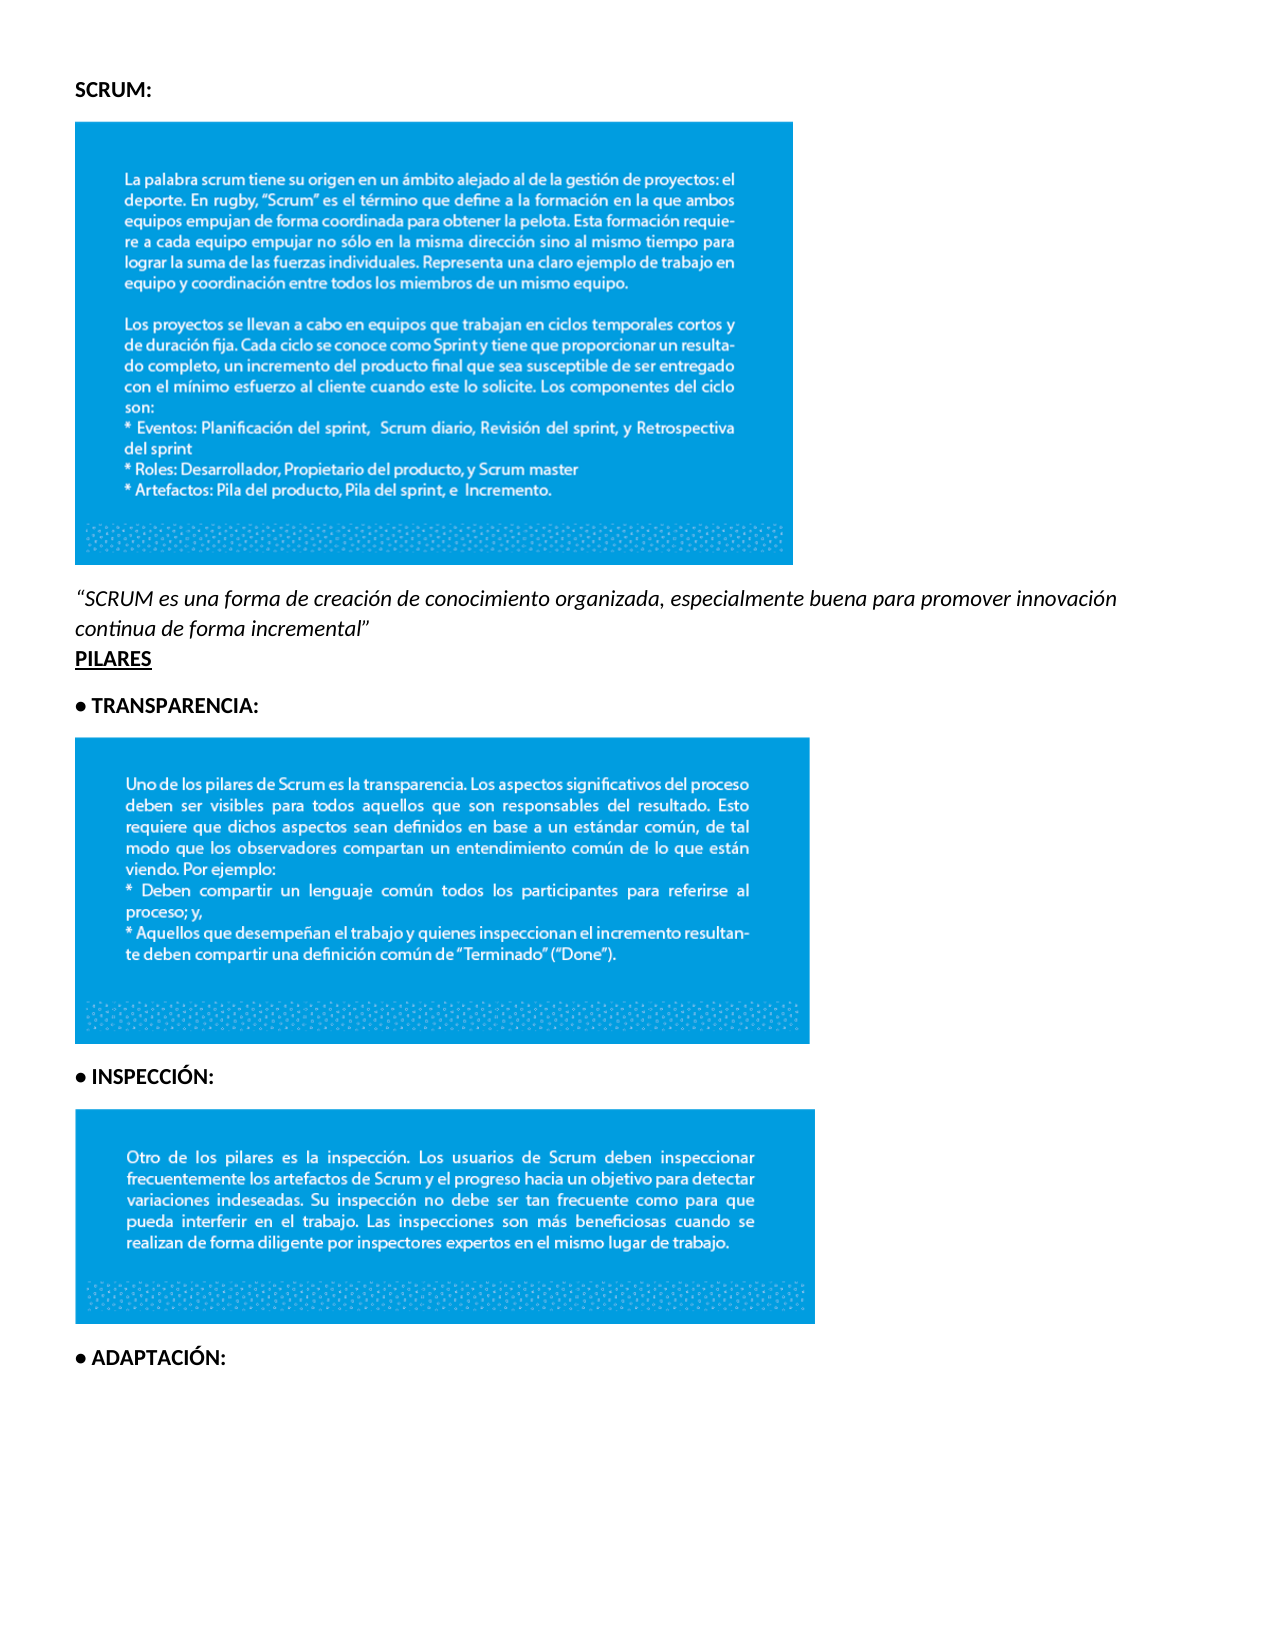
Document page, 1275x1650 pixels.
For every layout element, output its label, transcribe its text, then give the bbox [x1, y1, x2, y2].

picture [575, 825, 582, 832]
picture [328, 239, 336, 247]
picture [512, 422, 539, 433]
picture [381, 952, 387, 959]
picture [323, 931, 329, 938]
picture [225, 364, 232, 371]
picture [709, 1156, 715, 1163]
picture [506, 198, 512, 206]
picture [435, 1198, 443, 1203]
picture [525, 1240, 532, 1248]
picture [502, 931, 526, 941]
picture [152, 803, 162, 811]
picture [596, 1198, 603, 1205]
picture [388, 322, 425, 333]
picture [396, 198, 417, 206]
picture [341, 1240, 352, 1248]
picture [368, 952, 375, 959]
picture [361, 194, 393, 206]
picture [172, 487, 186, 495]
picture [231, 463, 239, 474]
picture [229, 952, 236, 963]
picture [583, 1155, 590, 1162]
picture [215, 198, 227, 206]
picture [521, 215, 565, 229]
picture [723, 174, 734, 185]
picture [623, 173, 640, 185]
picture [382, 804, 389, 811]
picture [396, 888, 407, 896]
picture [615, 846, 622, 853]
picture [314, 952, 321, 959]
picture [353, 888, 358, 896]
picture [681, 1177, 688, 1184]
picture [238, 281, 265, 289]
picture [438, 486, 445, 497]
picture [142, 911, 149, 917]
picture [434, 338, 470, 353]
picture [634, 343, 655, 351]
picture [651, 219, 659, 226]
picture [508, 382, 532, 392]
picture [234, 782, 252, 789]
picture [275, 1177, 281, 1184]
picture [603, 382, 668, 395]
picture [646, 825, 652, 832]
picture [579, 1177, 585, 1184]
picture [558, 1194, 568, 1205]
picture [246, 799, 255, 811]
picture [693, 1173, 700, 1184]
picture [426, 782, 441, 789]
picture [273, 488, 286, 498]
picture [473, 340, 477, 351]
picture [455, 1155, 460, 1163]
picture [408, 782, 417, 789]
picture [690, 1155, 699, 1163]
picture [724, 1155, 747, 1163]
picture [684, 1219, 694, 1227]
picture [430, 931, 436, 938]
picture [125, 219, 151, 229]
picture [699, 803, 706, 811]
picture [726, 363, 734, 371]
picture [359, 235, 371, 247]
picture [160, 779, 167, 789]
picture [280, 778, 294, 789]
picture [290, 177, 304, 185]
picture [261, 825, 275, 832]
picture [481, 782, 493, 789]
picture [633, 1240, 639, 1248]
picture [626, 1174, 632, 1184]
picture [515, 1242, 522, 1248]
picture [353, 782, 359, 789]
picture [657, 1177, 673, 1187]
picture [409, 1198, 415, 1205]
picture [410, 803, 422, 811]
picture [137, 927, 155, 941]
picture [425, 888, 432, 896]
picture [727, 239, 733, 247]
picture [211, 1236, 216, 1248]
picture [703, 782, 718, 789]
picture [666, 778, 682, 789]
picture [702, 380, 723, 392]
picture [500, 363, 522, 371]
picture [491, 425, 509, 433]
picture [226, 782, 231, 790]
picture [390, 1153, 409, 1163]
picture [230, 256, 237, 268]
picture [424, 256, 502, 271]
picture [738, 888, 744, 896]
picture [426, 1198, 432, 1205]
picture [223, 1219, 236, 1227]
picture [140, 1219, 157, 1227]
picture [494, 821, 510, 832]
picture [652, 888, 658, 896]
picture [286, 931, 293, 941]
picture [704, 239, 719, 249]
picture [703, 339, 720, 351]
picture [512, 467, 524, 474]
picture [506, 1177, 519, 1184]
picture [202, 1215, 222, 1226]
picture [398, 343, 431, 351]
picture [588, 888, 596, 896]
picture [645, 177, 662, 187]
picture [553, 1217, 565, 1227]
picture [522, 281, 538, 288]
picture [472, 1194, 488, 1205]
picture [523, 1151, 530, 1163]
picture [237, 1177, 245, 1184]
picture [607, 1151, 622, 1163]
picture [407, 931, 414, 939]
picture [267, 1198, 273, 1205]
picture [680, 803, 686, 811]
picture [455, 422, 472, 433]
picture [125, 360, 132, 371]
picture [128, 1219, 139, 1230]
picture [252, 239, 293, 250]
picture [187, 1219, 195, 1226]
picture [447, 1242, 454, 1248]
picture [377, 844, 413, 856]
picture [155, 948, 180, 959]
picture [593, 320, 597, 330]
picture [570, 1198, 584, 1205]
picture [373, 1240, 404, 1251]
picture [692, 782, 699, 793]
picture [282, 1219, 289, 1225]
picture [420, 1152, 426, 1163]
picture [675, 846, 683, 856]
picture [636, 1177, 651, 1184]
picture [292, 1240, 306, 1248]
picture [135, 446, 142, 454]
picture [591, 952, 601, 959]
picture [320, 888, 330, 896]
picture [514, 322, 521, 330]
picture [726, 384, 734, 392]
picture [571, 1240, 586, 1248]
picture [628, 260, 635, 268]
picture [743, 803, 748, 811]
picture [612, 239, 640, 247]
picture [558, 888, 567, 896]
picture [736, 1174, 747, 1184]
picture [128, 1172, 132, 1184]
picture [605, 821, 622, 832]
picture [738, 825, 744, 832]
picture [389, 952, 405, 959]
picture [428, 1155, 433, 1163]
picture [295, 322, 302, 330]
picture [296, 1177, 302, 1184]
picture [720, 799, 738, 811]
picture [694, 1219, 699, 1227]
picture [133, 1198, 172, 1205]
picture [241, 1240, 253, 1248]
picture [290, 279, 318, 289]
picture [482, 846, 497, 853]
picture [251, 1172, 269, 1184]
picture [133, 384, 140, 392]
picture [557, 846, 565, 853]
picture [243, 887, 261, 896]
picture [663, 177, 688, 186]
picture [526, 322, 543, 330]
picture [371, 384, 386, 392]
picture [408, 1177, 420, 1184]
picture [722, 343, 728, 351]
picture [360, 484, 370, 495]
picture [671, 799, 678, 811]
picture [433, 359, 462, 371]
picture [631, 842, 648, 853]
picture [573, 343, 611, 353]
picture [229, 322, 242, 330]
picture [136, 867, 155, 874]
picture [457, 846, 473, 853]
picture [180, 281, 187, 292]
picture [577, 256, 625, 271]
picture [447, 825, 461, 832]
picture [461, 1240, 470, 1251]
picture [144, 948, 152, 959]
picture [235, 363, 242, 371]
picture [189, 486, 208, 495]
picture [146, 463, 173, 475]
picture [176, 260, 182, 268]
picture [376, 1155, 382, 1163]
picture [682, 343, 700, 351]
picture [393, 1177, 404, 1184]
picture [368, 1215, 374, 1227]
picture [359, 177, 376, 185]
picture [316, 1241, 322, 1248]
picture [422, 1219, 437, 1229]
picture [574, 425, 598, 436]
picture [505, 1198, 518, 1205]
picture [142, 1240, 148, 1248]
picture [701, 931, 714, 938]
picture [355, 825, 368, 832]
picture [296, 931, 311, 938]
picture [570, 800, 578, 811]
picture [447, 952, 453, 959]
picture [674, 1238, 683, 1248]
picture [431, 322, 457, 333]
picture [274, 256, 309, 268]
picture [400, 235, 410, 247]
picture [375, 484, 396, 495]
picture [372, 803, 379, 814]
picture [560, 825, 566, 832]
picture [330, 488, 341, 497]
picture [656, 842, 668, 853]
picture [379, 825, 386, 832]
picture [711, 1241, 718, 1251]
picture [243, 821, 258, 832]
picture [547, 422, 567, 433]
picture [722, 219, 728, 226]
picture [133, 1242, 140, 1248]
picture [537, 931, 557, 938]
picture [652, 1198, 666, 1205]
picture [439, 175, 450, 185]
picture [444, 782, 453, 789]
picture [356, 467, 364, 475]
picture [176, 173, 183, 185]
picture [312, 1194, 322, 1205]
picture [357, 281, 371, 289]
picture [299, 421, 319, 433]
picture [226, 867, 242, 874]
picture [616, 1177, 623, 1184]
picture [169, 910, 183, 917]
picture [381, 421, 426, 433]
picture [483, 380, 505, 392]
picture [292, 888, 297, 896]
picture [746, 1219, 754, 1225]
picture [333, 825, 346, 832]
picture [175, 198, 182, 206]
picture [550, 384, 564, 392]
picture [213, 338, 233, 353]
picture [362, 359, 427, 374]
picture [555, 1157, 565, 1163]
picture [669, 343, 677, 350]
picture [519, 194, 529, 206]
picture [235, 799, 242, 811]
picture [330, 256, 351, 268]
picture [542, 380, 548, 392]
picture [224, 931, 231, 938]
picture [285, 463, 298, 474]
picture [207, 782, 214, 792]
picture [526, 1172, 533, 1184]
picture [514, 173, 524, 185]
picture [432, 422, 452, 433]
picture [395, 1198, 405, 1205]
picture [638, 421, 707, 436]
picture [607, 281, 624, 291]
picture [466, 1177, 495, 1187]
picture [324, 1215, 334, 1226]
picture [719, 1177, 733, 1184]
picture [145, 239, 150, 247]
picture [125, 384, 131, 392]
picture [168, 177, 173, 185]
picture [305, 1172, 309, 1183]
picture [577, 1215, 584, 1227]
picture [469, 235, 477, 247]
picture [127, 846, 147, 853]
picture [335, 359, 355, 371]
picture [625, 1151, 631, 1163]
picture [432, 846, 438, 853]
text • ADAPTACIÓN: [75, 1343, 1200, 1371]
picture [319, 281, 327, 289]
picture [517, 236, 534, 247]
picture [223, 178, 230, 185]
picture [450, 488, 457, 495]
picture [139, 421, 144, 433]
picture [426, 1177, 432, 1188]
picture [191, 177, 197, 185]
picture [205, 825, 211, 832]
picture [145, 196, 173, 208]
picture [484, 239, 514, 247]
picture [126, 405, 140, 413]
picture [315, 177, 322, 184]
picture [206, 952, 220, 959]
picture [430, 382, 458, 392]
picture [304, 948, 311, 959]
picture [334, 1219, 340, 1227]
picture [542, 488, 551, 495]
picture [147, 1155, 153, 1163]
picture [207, 384, 229, 392]
picture [247, 950, 257, 959]
picture [401, 799, 405, 811]
picture [343, 194, 354, 206]
picture [331, 215, 403, 227]
text • INSPECCIÓN: [75, 1062, 1200, 1090]
picture [598, 886, 602, 896]
picture [612, 931, 623, 938]
picture [298, 219, 318, 226]
picture [646, 782, 660, 789]
picture [458, 173, 477, 185]
picture [270, 343, 276, 351]
picture [158, 483, 171, 495]
picture [538, 1236, 548, 1248]
picture [533, 1155, 540, 1163]
picture [135, 198, 142, 206]
picture [250, 867, 257, 878]
picture [687, 1198, 703, 1208]
picture [142, 799, 151, 811]
picture [684, 884, 688, 895]
picture [640, 256, 657, 268]
picture [332, 465, 353, 475]
picture [203, 467, 227, 475]
picture [342, 235, 356, 247]
picture [575, 214, 601, 227]
picture [192, 194, 207, 206]
picture [614, 198, 630, 206]
picture [268, 782, 274, 789]
picture [125, 281, 151, 291]
picture [741, 846, 748, 853]
picture [567, 175, 603, 188]
picture [233, 888, 239, 899]
picture [688, 825, 694, 832]
picture [483, 318, 511, 333]
picture [143, 322, 148, 330]
picture [624, 426, 631, 437]
picture [703, 194, 733, 206]
picture [154, 322, 161, 333]
picture [674, 256, 697, 268]
picture [137, 484, 157, 495]
picture [539, 256, 572, 268]
picture [193, 910, 199, 921]
picture [259, 1155, 272, 1161]
picture [170, 888, 180, 896]
picture [177, 846, 184, 856]
picture [140, 384, 150, 392]
picture [278, 1240, 288, 1251]
picture [196, 952, 202, 959]
picture [686, 846, 702, 853]
picture [224, 803, 232, 811]
picture [699, 177, 708, 185]
picture [176, 1198, 202, 1205]
picture [346, 483, 357, 495]
picture [675, 889, 681, 896]
picture [464, 948, 472, 959]
picture [307, 846, 314, 853]
picture [717, 260, 734, 268]
picture [205, 931, 212, 941]
picture [137, 463, 144, 474]
picture [233, 177, 240, 185]
picture [493, 486, 538, 495]
picture [255, 215, 272, 227]
picture [562, 343, 570, 354]
picture [441, 846, 449, 853]
picture [157, 384, 163, 392]
picture [249, 175, 257, 185]
picture [135, 343, 142, 351]
picture [211, 803, 217, 811]
picture [178, 425, 192, 433]
picture [449, 888, 459, 894]
picture [230, 198, 237, 209]
picture [334, 888, 340, 899]
picture [698, 888, 705, 896]
picture [196, 239, 246, 250]
picture [549, 825, 557, 832]
picture [126, 173, 132, 185]
picture [343, 888, 349, 896]
picture [602, 931, 608, 938]
picture [482, 952, 498, 959]
picture [635, 363, 655, 371]
picture [200, 281, 223, 289]
picture [654, 804, 668, 811]
picture [283, 952, 292, 959]
picture [214, 825, 220, 832]
picture [168, 931, 174, 938]
picture [403, 173, 419, 185]
picture [395, 820, 420, 832]
picture [333, 952, 339, 959]
picture [423, 1240, 437, 1248]
picture [205, 260, 225, 268]
picture [260, 778, 265, 789]
picture [260, 177, 273, 185]
picture [150, 885, 161, 896]
picture [158, 281, 175, 291]
picture [125, 194, 132, 206]
picture [556, 1240, 562, 1248]
picture [283, 825, 289, 832]
picture [127, 910, 141, 920]
picture [363, 803, 369, 811]
picture [528, 931, 534, 938]
picture [505, 215, 515, 226]
picture [649, 931, 664, 938]
picture [352, 382, 365, 392]
picture [471, 1155, 485, 1163]
picture [689, 799, 699, 811]
picture [310, 1219, 321, 1227]
picture [571, 384, 600, 392]
picture [408, 219, 439, 229]
picture [506, 952, 526, 959]
picture [236, 927, 259, 938]
picture [323, 948, 329, 959]
picture [147, 339, 154, 351]
picture [539, 1219, 550, 1226]
picture [647, 237, 654, 247]
picture [678, 320, 706, 330]
picture [159, 1240, 172, 1248]
picture [732, 846, 738, 853]
picture [422, 173, 437, 185]
picture [133, 952, 139, 959]
picture [530, 465, 578, 475]
picture [404, 1219, 411, 1226]
picture [312, 782, 324, 789]
picture [714, 888, 726, 896]
picture [700, 260, 712, 270]
picture [307, 318, 342, 330]
picture [181, 360, 219, 374]
picture [489, 1155, 495, 1163]
picture [603, 1173, 613, 1187]
picture [249, 842, 255, 853]
picture [592, 1177, 599, 1184]
picture [657, 239, 697, 250]
picture [259, 1236, 266, 1248]
picture [660, 343, 666, 351]
picture [134, 778, 150, 789]
picture [376, 1219, 382, 1227]
picture [179, 888, 190, 895]
picture [160, 884, 169, 896]
picture [612, 343, 631, 351]
picture [246, 484, 266, 495]
picture [157, 1215, 167, 1226]
picture [416, 846, 422, 853]
picture [125, 339, 132, 351]
picture [126, 256, 146, 271]
picture [443, 931, 459, 938]
picture [612, 359, 630, 371]
picture [542, 343, 558, 351]
picture [573, 322, 587, 330]
picture [395, 463, 464, 478]
picture [189, 1177, 230, 1184]
picture [368, 463, 385, 475]
picture [535, 825, 541, 832]
picture [360, 1198, 384, 1208]
picture [492, 341, 527, 351]
picture [624, 931, 644, 938]
picture [704, 1175, 716, 1184]
picture [136, 1152, 144, 1163]
picture [496, 1177, 503, 1184]
picture [542, 886, 551, 896]
picture [172, 423, 176, 433]
picture [298, 842, 304, 853]
picture [265, 846, 294, 853]
picture [276, 1194, 292, 1205]
picture [243, 1198, 265, 1205]
picture [557, 948, 569, 959]
picture [467, 363, 494, 374]
picture [268, 277, 285, 289]
picture [189, 803, 195, 811]
picture [541, 281, 569, 289]
picture [143, 405, 149, 412]
picture [712, 1215, 726, 1227]
picture [300, 825, 315, 835]
picture [127, 825, 148, 835]
picture [252, 256, 262, 268]
picture [664, 215, 679, 226]
picture [354, 256, 386, 268]
picture [138, 1177, 153, 1184]
picture [308, 1151, 317, 1163]
picture [433, 803, 440, 814]
picture [581, 846, 588, 853]
picture [167, 1219, 172, 1227]
picture [262, 931, 277, 938]
picture [376, 239, 393, 247]
picture [228, 468, 235, 475]
picture [498, 1155, 505, 1163]
text “SCRUM es una forma de creación de conocimiento organizada, especialmente buena para promover innovación continua de forma incremental” PILARES [75, 584, 1200, 672]
picture [376, 1178, 390, 1184]
picture [415, 888, 421, 896]
picture [542, 1198, 548, 1205]
picture [606, 1198, 612, 1205]
picture [203, 320, 223, 330]
picture [194, 825, 201, 835]
text • TRANSPARENCIA: [75, 691, 1200, 719]
picture [401, 488, 416, 498]
picture [465, 380, 477, 392]
picture [592, 1242, 601, 1248]
picture [551, 173, 561, 185]
picture [301, 198, 313, 205]
picture [287, 484, 329, 495]
picture [641, 198, 648, 206]
picture [444, 215, 500, 227]
picture [529, 846, 549, 853]
picture [256, 1219, 271, 1227]
picture [725, 782, 738, 789]
picture [310, 1177, 324, 1184]
picture [389, 256, 415, 268]
picture [381, 177, 388, 185]
picture [187, 846, 203, 853]
picture [436, 949, 444, 959]
picture [707, 322, 721, 330]
picture [455, 194, 499, 206]
picture [188, 260, 202, 268]
picture [520, 825, 527, 832]
picture [608, 318, 656, 333]
picture [659, 322, 672, 330]
picture [653, 825, 661, 832]
picture [332, 277, 354, 289]
picture [395, 931, 402, 938]
picture [379, 343, 386, 351]
picture [463, 320, 480, 330]
picture [329, 782, 343, 788]
picture [363, 1177, 369, 1184]
picture [662, 258, 672, 268]
picture [170, 1151, 177, 1163]
picture [146, 174, 165, 188]
picture [371, 782, 382, 789]
picture [596, 1219, 602, 1226]
picture [501, 842, 507, 853]
picture [738, 1198, 754, 1205]
picture [346, 322, 364, 330]
picture [599, 322, 605, 330]
picture [675, 380, 695, 392]
picture [433, 821, 444, 832]
picture [471, 1240, 487, 1248]
picture [159, 910, 166, 917]
picture [294, 239, 312, 250]
picture [196, 1217, 201, 1227]
picture [209, 177, 215, 185]
picture [580, 888, 585, 896]
picture [469, 825, 486, 832]
picture [229, 821, 236, 832]
picture [203, 421, 235, 433]
picture [536, 803, 551, 811]
picture [189, 1236, 196, 1248]
picture [570, 888, 577, 898]
picture [263, 194, 298, 206]
picture [614, 1240, 630, 1251]
picture [667, 929, 678, 938]
picture [135, 363, 143, 371]
picture [343, 1155, 355, 1166]
picture [521, 1219, 527, 1226]
picture [686, 931, 698, 938]
picture [457, 281, 472, 289]
picture [212, 867, 222, 878]
picture [707, 821, 724, 832]
picture [222, 1194, 239, 1205]
picture [353, 423, 369, 435]
picture [419, 488, 435, 495]
picture [149, 363, 155, 371]
picture [724, 425, 733, 433]
picture [727, 1198, 734, 1208]
picture [152, 825, 158, 832]
picture [343, 1198, 357, 1205]
picture [242, 338, 267, 351]
picture [591, 846, 606, 853]
picture [649, 1219, 658, 1227]
picture [352, 1172, 360, 1184]
picture [592, 239, 609, 247]
picture [664, 198, 680, 206]
picture [480, 343, 487, 354]
picture [457, 782, 466, 789]
picture [536, 780, 546, 789]
picture [297, 803, 303, 811]
picture [526, 948, 536, 959]
picture [581, 799, 590, 811]
picture [369, 322, 385, 333]
picture [549, 318, 570, 330]
picture [423, 198, 449, 208]
text SCRUM: [75, 75, 1200, 103]
picture [158, 219, 173, 229]
picture [324, 198, 337, 206]
picture [604, 174, 618, 185]
picture [472, 952, 479, 959]
picture [260, 863, 271, 874]
picture [238, 421, 292, 433]
picture [482, 421, 489, 433]
picture [686, 1236, 700, 1248]
picture [161, 825, 186, 832]
picture [609, 799, 624, 811]
picture [544, 363, 557, 371]
picture [301, 380, 312, 392]
picture [282, 888, 289, 896]
picture [175, 383, 200, 392]
picture [612, 219, 651, 226]
picture [690, 219, 715, 229]
picture [187, 219, 208, 227]
picture [318, 239, 325, 247]
picture [536, 1177, 550, 1184]
picture [602, 778, 608, 789]
picture [324, 177, 354, 188]
picture [460, 1219, 486, 1227]
picture [344, 846, 350, 853]
picture [710, 423, 724, 433]
picture [587, 1198, 593, 1205]
picture [152, 842, 158, 853]
picture [577, 952, 591, 959]
picture [332, 1177, 339, 1184]
picture [423, 825, 430, 832]
picture [319, 799, 336, 811]
picture [569, 1177, 576, 1184]
picture [192, 281, 198, 289]
picture [654, 198, 661, 208]
picture [174, 219, 181, 227]
picture [360, 948, 365, 959]
picture [509, 281, 517, 288]
picture [175, 1177, 181, 1184]
picture [336, 927, 346, 938]
picture [510, 1219, 518, 1224]
picture [333, 1155, 339, 1163]
picture [526, 803, 533, 814]
picture [281, 339, 313, 351]
picture [515, 782, 536, 792]
picture [127, 799, 134, 811]
picture [500, 782, 505, 790]
picture [390, 888, 397, 896]
picture [514, 846, 526, 853]
picture [356, 1155, 374, 1163]
picture [240, 260, 247, 268]
picture [568, 931, 576, 938]
picture [477, 277, 494, 289]
picture [556, 1177, 562, 1184]
picture [419, 931, 427, 941]
picture [395, 782, 409, 792]
picture [581, 931, 588, 938]
picture [628, 780, 639, 790]
picture [509, 260, 515, 268]
picture [346, 952, 352, 959]
picture [605, 1215, 632, 1226]
picture [156, 363, 178, 371]
picture [161, 803, 172, 811]
picture [242, 463, 278, 475]
picture [235, 380, 295, 392]
picture [354, 846, 374, 853]
picture [310, 1238, 314, 1248]
picture [300, 467, 330, 477]
picture [343, 343, 378, 351]
picture [689, 889, 695, 896]
picture [184, 863, 207, 874]
picture [245, 1155, 250, 1163]
picture [575, 236, 586, 247]
picture [735, 931, 748, 938]
picture [499, 281, 506, 289]
picture [358, 931, 369, 938]
picture [208, 888, 223, 896]
picture [527, 1196, 539, 1205]
picture [417, 239, 463, 247]
picture [125, 443, 132, 454]
picture [683, 1155, 690, 1165]
picture [195, 803, 201, 811]
picture [278, 215, 295, 227]
picture [478, 173, 506, 188]
picture [321, 363, 329, 371]
picture [466, 484, 492, 495]
picture [234, 219, 250, 226]
picture [444, 803, 450, 811]
picture [224, 277, 235, 289]
picture [660, 359, 723, 374]
picture [652, 1236, 668, 1248]
picture [485, 931, 499, 938]
picture [567, 1155, 580, 1163]
picture [456, 1177, 463, 1187]
picture [574, 281, 600, 291]
picture [536, 194, 540, 205]
picture [483, 803, 492, 811]
picture [391, 343, 397, 351]
picture [625, 825, 631, 832]
picture [158, 931, 164, 938]
picture [146, 425, 170, 433]
picture [498, 888, 511, 896]
picture [523, 888, 539, 899]
picture [386, 1198, 392, 1205]
picture [423, 952, 431, 959]
picture [575, 782, 585, 793]
picture [212, 842, 221, 853]
picture [531, 343, 539, 354]
picture [703, 1219, 709, 1226]
picture [323, 219, 329, 226]
picture [347, 1219, 354, 1226]
picture [529, 173, 546, 185]
picture [528, 363, 541, 371]
picture [126, 318, 140, 330]
picture [621, 1198, 628, 1205]
picture [227, 1155, 237, 1166]
picture [687, 198, 702, 206]
picture [689, 175, 698, 183]
picture [318, 343, 331, 351]
picture [283, 1155, 289, 1163]
picture [157, 239, 163, 247]
picture [248, 361, 320, 371]
picture [670, 1198, 677, 1205]
picture [548, 239, 569, 247]
picture [611, 782, 617, 789]
picture [133, 177, 140, 185]
picture [518, 260, 533, 268]
picture [452, 1194, 469, 1205]
picture [238, 846, 246, 851]
picture [322, 846, 329, 853]
picture [462, 931, 475, 938]
picture [541, 194, 607, 206]
picture [158, 863, 165, 874]
picture [240, 194, 255, 207]
picture [201, 1155, 208, 1163]
picture [710, 846, 717, 853]
picture [159, 446, 172, 457]
picture [227, 1240, 239, 1248]
picture [439, 1172, 449, 1184]
picture [468, 467, 475, 478]
picture [155, 1177, 172, 1184]
picture [218, 483, 228, 495]
picture [215, 931, 221, 938]
picture [406, 1238, 410, 1248]
picture [164, 322, 200, 333]
picture [373, 927, 387, 938]
picture [311, 260, 325, 268]
picture [480, 463, 509, 475]
picture [558, 359, 607, 374]
picture [706, 1198, 716, 1205]
picture [460, 884, 476, 896]
picture [664, 825, 675, 832]
picture [126, 239, 138, 247]
picture [635, 1155, 650, 1163]
picture [274, 177, 285, 185]
picture [335, 343, 342, 351]
picture [389, 380, 424, 392]
picture [149, 260, 166, 268]
picture [376, 277, 395, 289]
picture [678, 825, 685, 832]
picture [248, 318, 289, 330]
picture [676, 1219, 682, 1226]
picture [329, 1240, 336, 1251]
picture [157, 339, 208, 351]
picture [698, 1240, 710, 1248]
picture [165, 235, 189, 247]
picture [401, 277, 456, 289]
picture [211, 219, 227, 229]
picture [555, 803, 567, 811]
picture [601, 424, 617, 435]
picture [472, 778, 477, 790]
picture [490, 1238, 494, 1248]
picture [629, 888, 644, 899]
picture [331, 384, 350, 392]
picture [318, 380, 328, 392]
picture [182, 463, 200, 475]
picture [273, 803, 289, 814]
picture [143, 884, 149, 896]
picture [314, 931, 320, 938]
picture [326, 425, 350, 436]
picture [181, 927, 190, 938]
picture [588, 782, 599, 789]
picture [175, 446, 185, 454]
